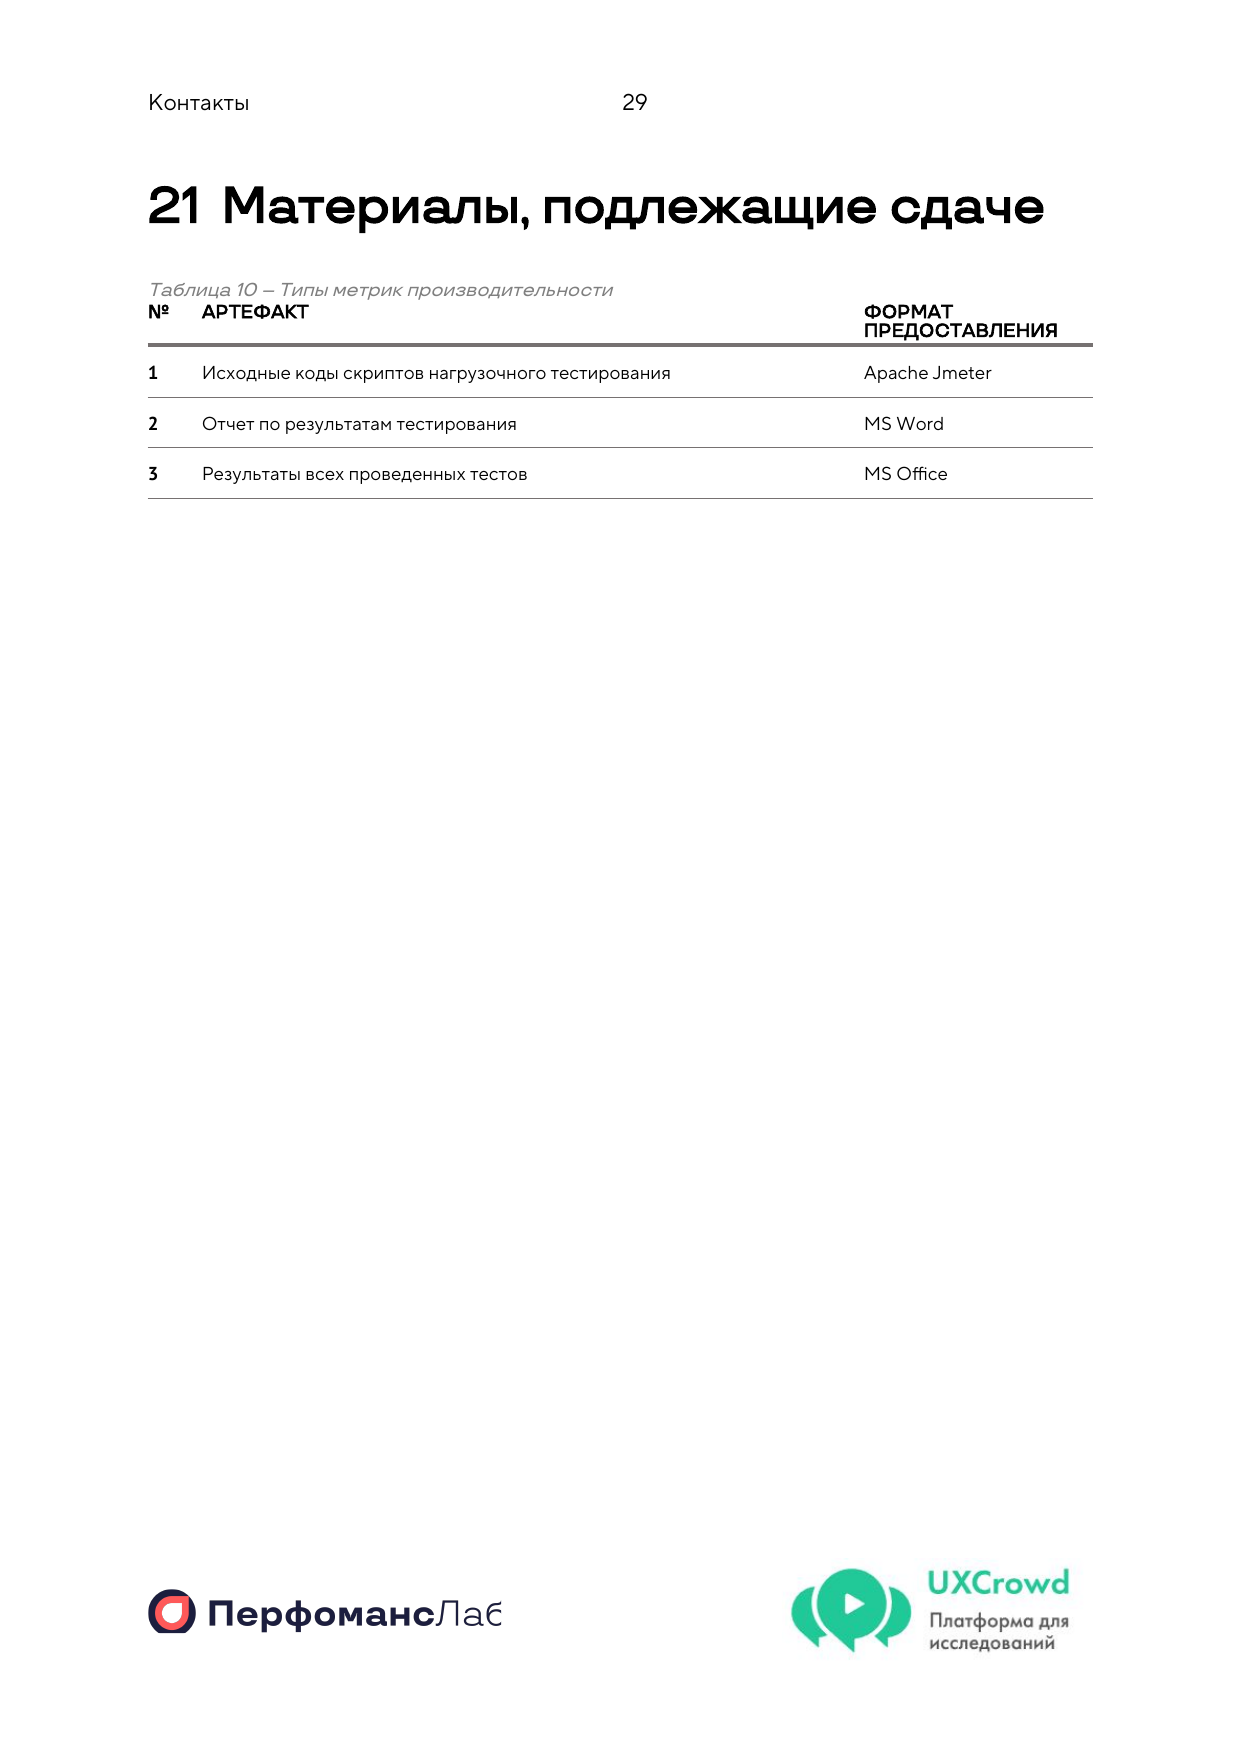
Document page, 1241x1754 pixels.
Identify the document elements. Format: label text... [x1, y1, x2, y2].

table_cell 2 [148, 398, 202, 447]
table_cell Исходные коды скриптов нагрузочного тестирования [202, 347, 864, 397]
table_cell Отчет по результатам тестирования [202, 398, 864, 447]
table_cell 1 [148, 347, 202, 397]
table_cell 3 [148, 448, 202, 497]
table_cell MS Word [864, 398, 1092, 447]
table_cell MS Office [864, 448, 1092, 497]
table_header Формат предоставления [864, 302, 1092, 342]
table_header № [148, 302, 202, 342]
table_header Артефакт [202, 302, 864, 342]
subtitle Материалы, подлежащие сдаче [147, 177, 1092, 237]
picture [148, 1589, 502, 1634]
text Таблица 10 – Типы метрик производительности [148, 279, 1092, 302]
table_cell Apache Jmeter [864, 347, 1092, 397]
picture [781, 1558, 1093, 1666]
table_cell Результаты всех проведенных тестов [202, 448, 864, 497]
